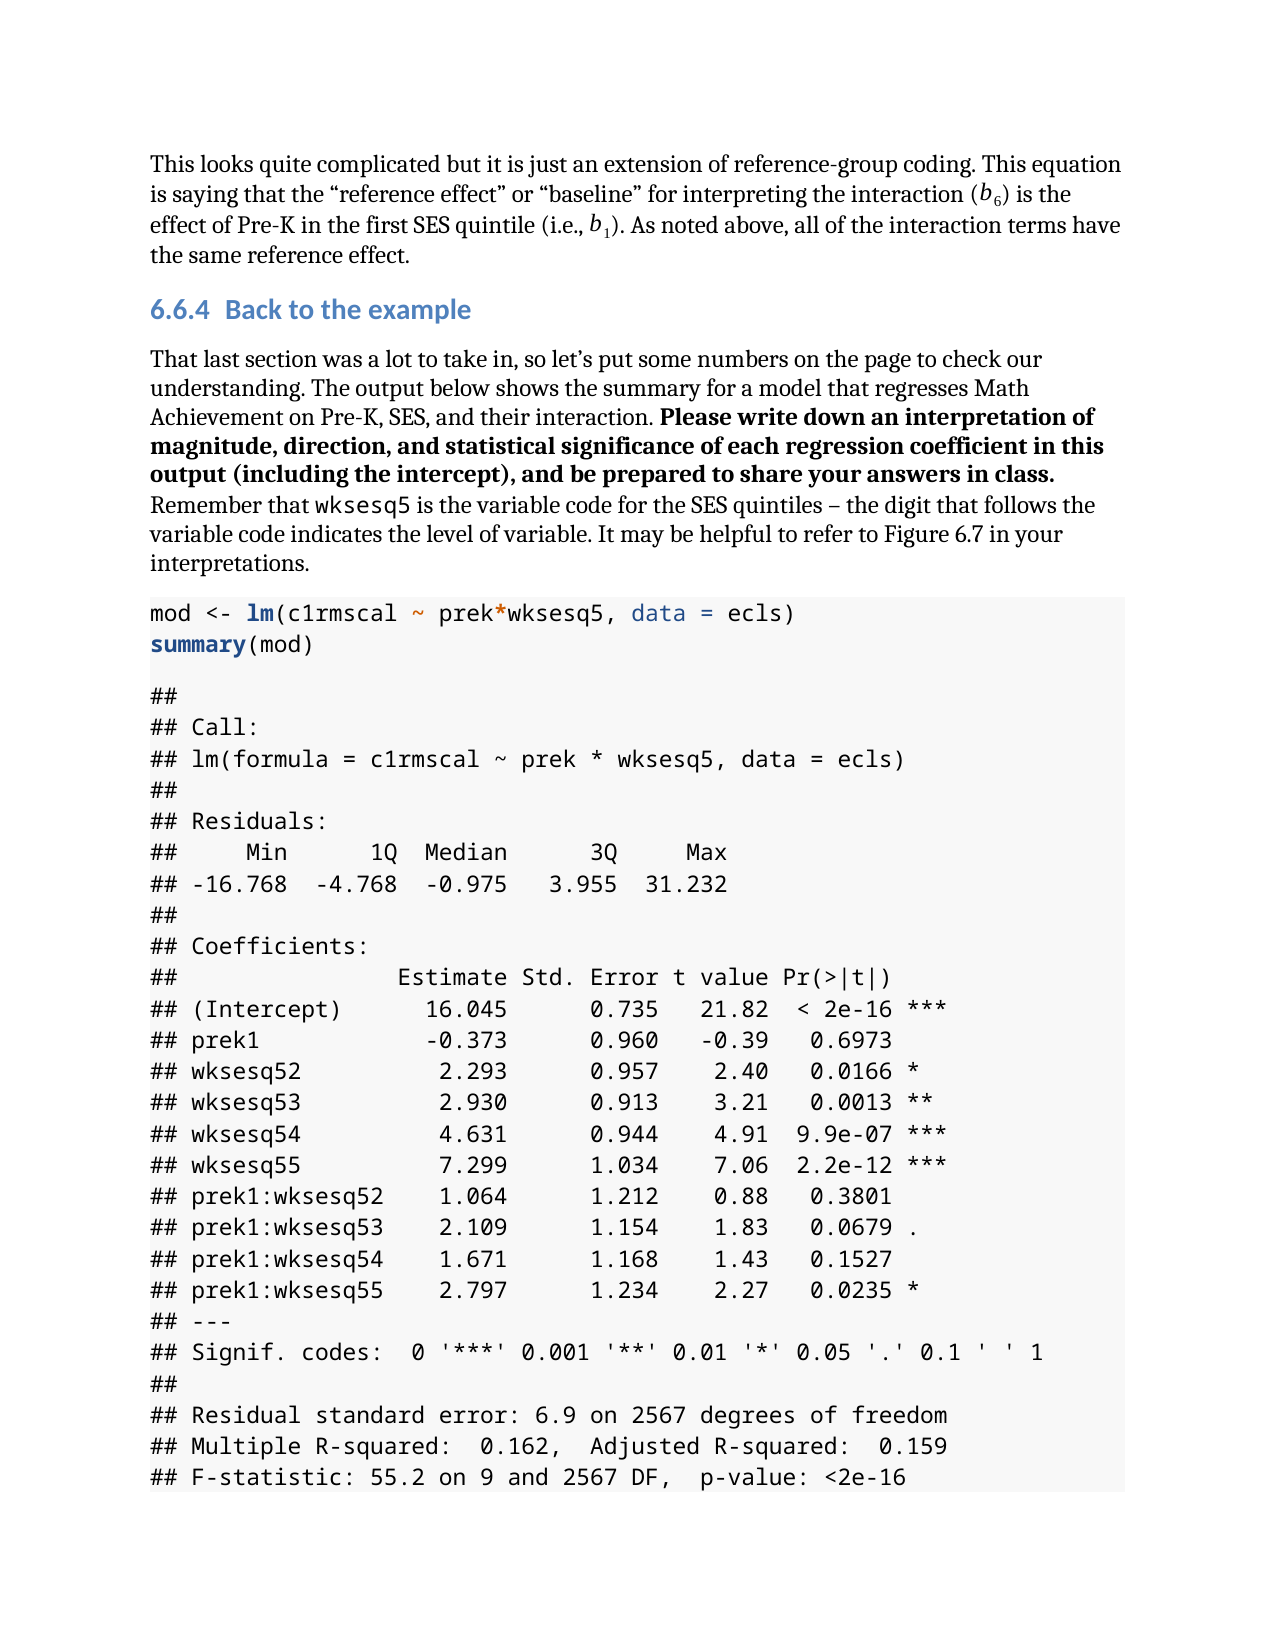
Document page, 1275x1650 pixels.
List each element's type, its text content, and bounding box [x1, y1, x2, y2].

text mod <- lm(c1rmscal ~ prek*wksesq5, data = ecls) summary(mod) [315, 597, 1125, 659]
text ## ## Call: ## lm(formula = c1rmscal ~ prek * wksesq5, data = ecls) ## ## Residuals: ## Min 1Q Median 3Q Max ## -16.768 -4.768 -0.975 3.955 31.232 ## ## Coefficients: ## Estimate Std. Error t value Pr(>|t|) ## (Intercept) 16.045 0.735 21.82 < 2e-16 *** ## prek1 -0.373 0.960 -0.39 0.6973 ## wksesq52 2.293 0.957 2.40 0.0166 * ## wksesq53 2.930 0.913 3.21 0.0013 ** ## wksesq54 4.631 0.944 4.91 9.9e-07 *** ## wksesq55 7.299 1.034 7.06 2.2e-12 *** ## prek1:wksesq52 1.064 1.212 0.88 0.3801 ## prek1:wksesq53 2.109 1.154 1.83 0.0679 . ## prek1:wksesq54 1.671 1.168 1.43 0.1527 ## prek1:wksesq55 2.797 1.234 2.27 0.0235 * ## --- ## Signif. codes: 0 '***' 0.001 '**' 0.01 '*' 0.05 '.' 0.1 ' ' 1 ## ## Residual standard error: 6.9 on 2567 degrees of freedom ## Multiple R-squared: 0.162, Adjusted R-squared: 0.159 ## F-statistic: 55.2 on 9 and 2567 DF, p-value: <2e-16 [150, 680, 1125, 1492]
text That last section was a lot to take in, so let’s put some numbers on the page to check our understanding. The output below shows the summary for a model that regresses Math Achievement on Pre-K, SES, and their interaction. Please write down an interpretation of magnitude, direction, and statistical significance of each regression coefficient in this output (including the intercept), and be prepared to share your answers in class. Remember that wksesq5 is the variable code for the SES quintiles – the digit that follows the variable code indicates the level of variable. It may be helpful to refer to Figure 6.7 in your interpretations. [150, 345, 1125, 578]
subtitle 6.6.4 Back to the example [150, 291, 1125, 327]
text This looks quite complicated but it is just an extension of reference-group coding. This equation is saying that the “reference effect” or “baseline” for interpreting the interaction () is the effect of Pre-K in the first SES quintile (i.e., ). As noted above, all of the interaction terms have the same reference effect. [150, 150, 1125, 270]
